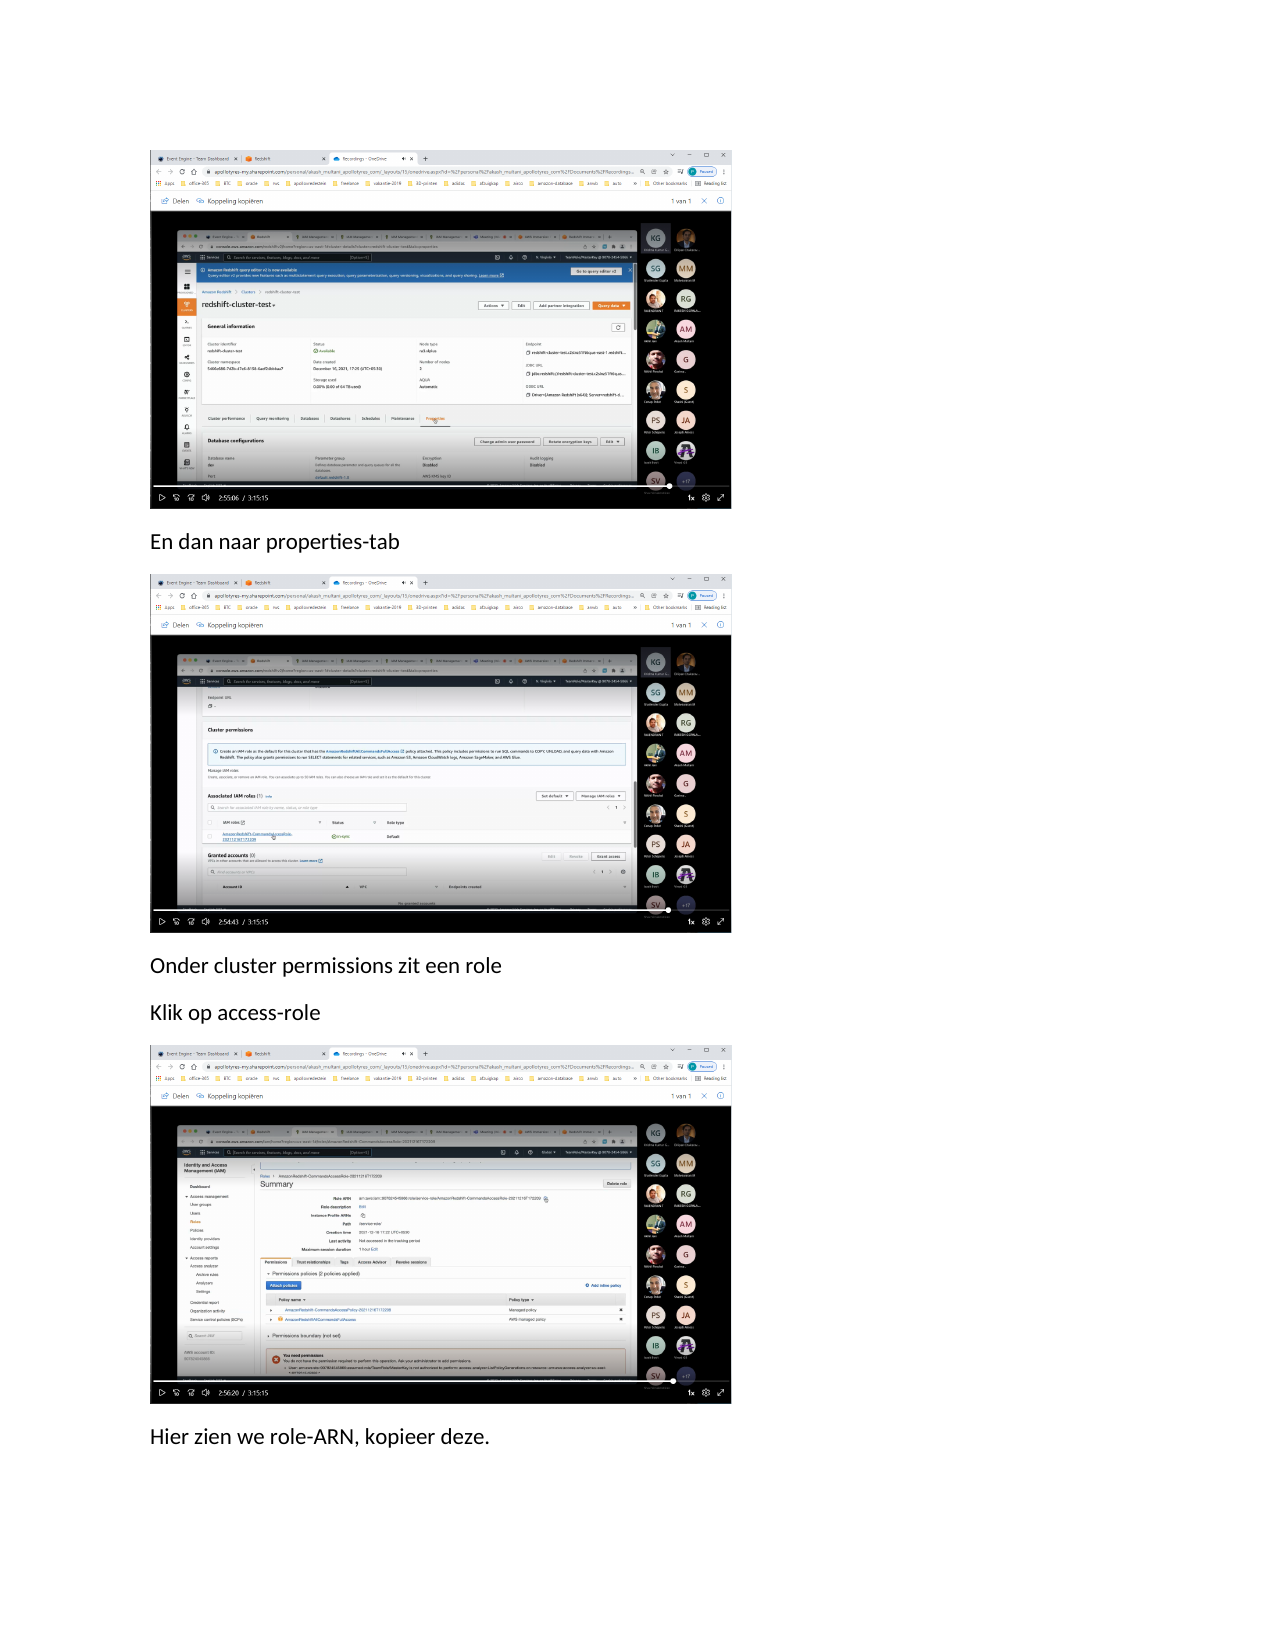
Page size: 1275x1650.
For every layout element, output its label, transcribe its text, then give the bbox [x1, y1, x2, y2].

picture [150, 1045, 732, 1404]
picture [150, 574, 732, 933]
text Klik op access-role [150, 998, 731, 1026]
picture [150, 150, 732, 509]
text Hier zien we role-ARN, kopieer deze. [150, 1422, 731, 1450]
text Onder cluster permissions zit een role [150, 951, 731, 979]
text En dan naar properties-tab [150, 527, 731, 555]
